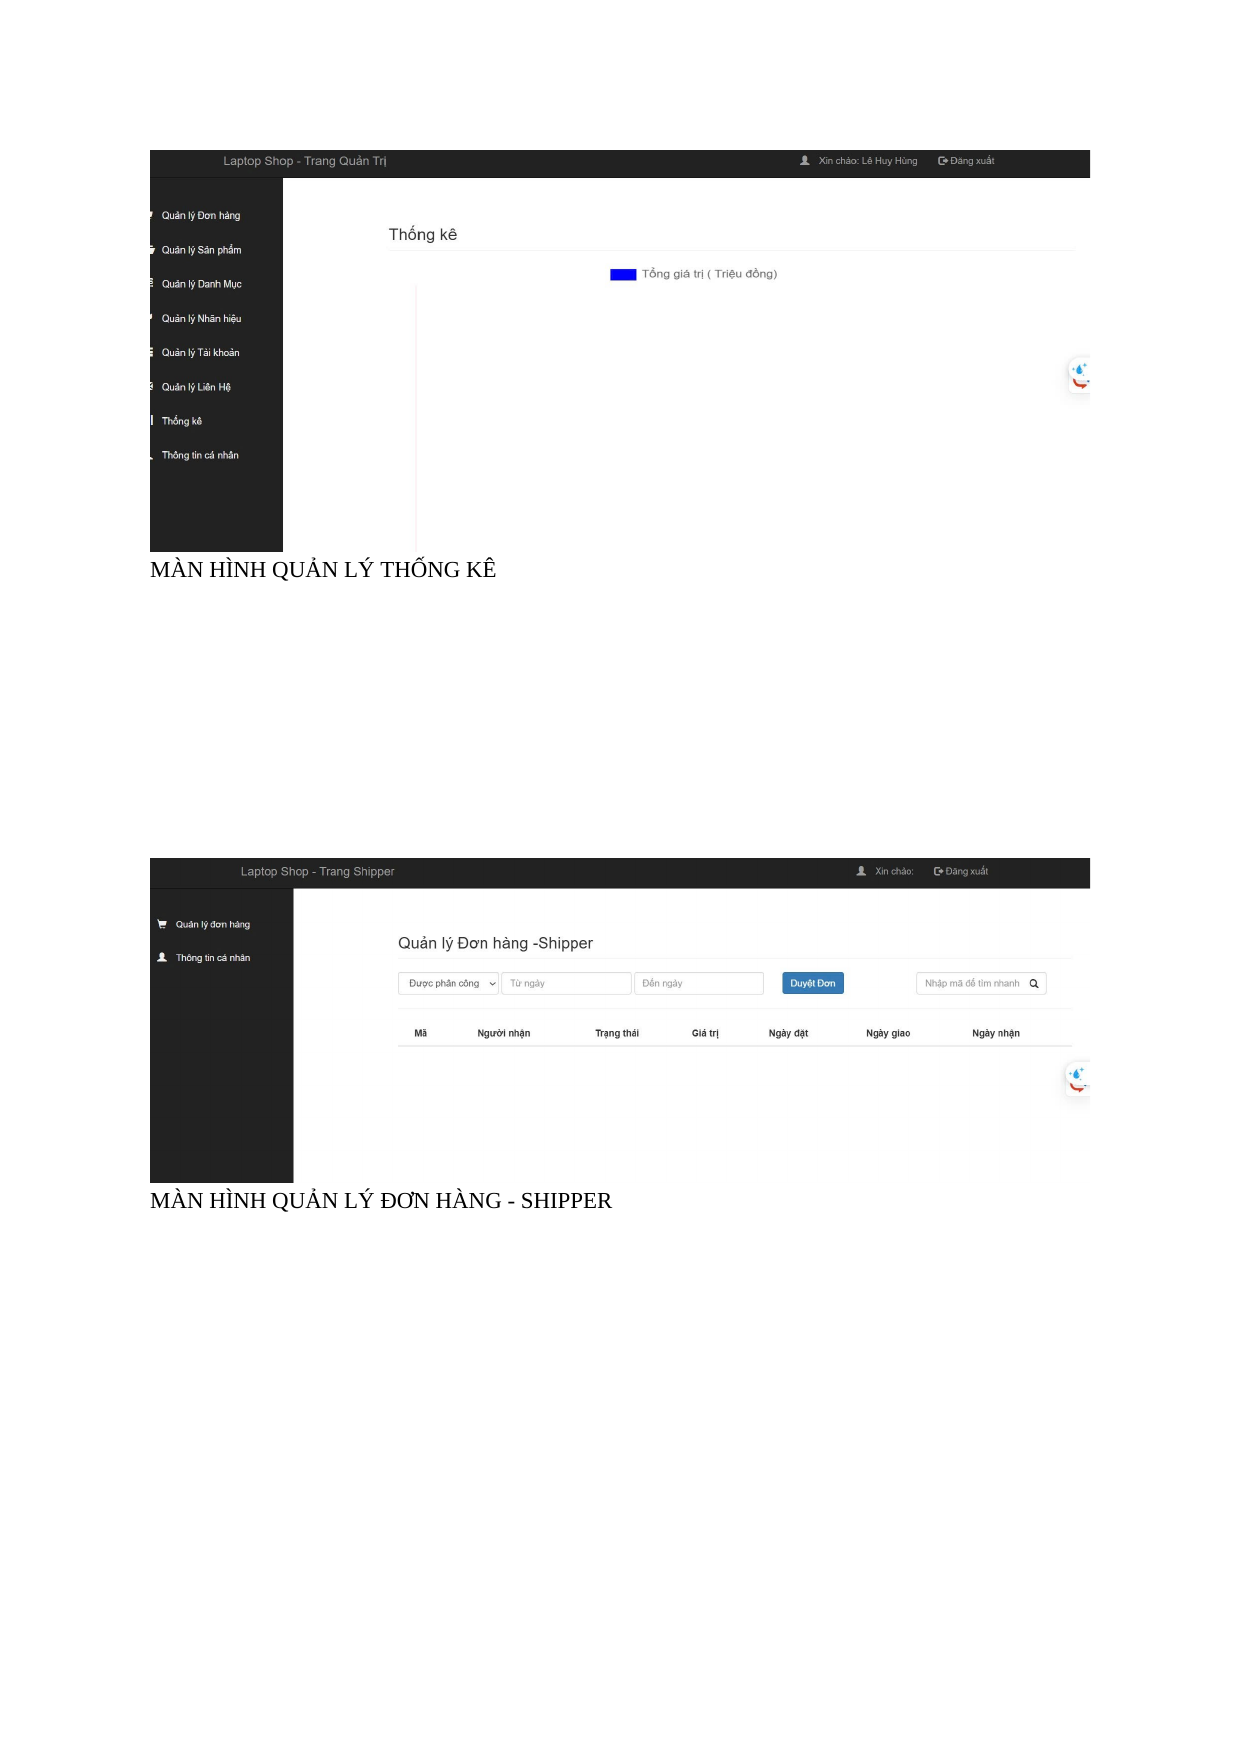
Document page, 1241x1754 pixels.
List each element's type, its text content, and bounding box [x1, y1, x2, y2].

text MÀN HÌNH QUẢN LÝ ĐƠN HÀNG - SHIPPER [150, 1187, 1090, 1213]
picture [150, 150, 1091, 552]
text MÀN HÌNH QUẢN LÝ THỐNG KÊ [150, 556, 1090, 582]
picture [150, 858, 1091, 1183]
